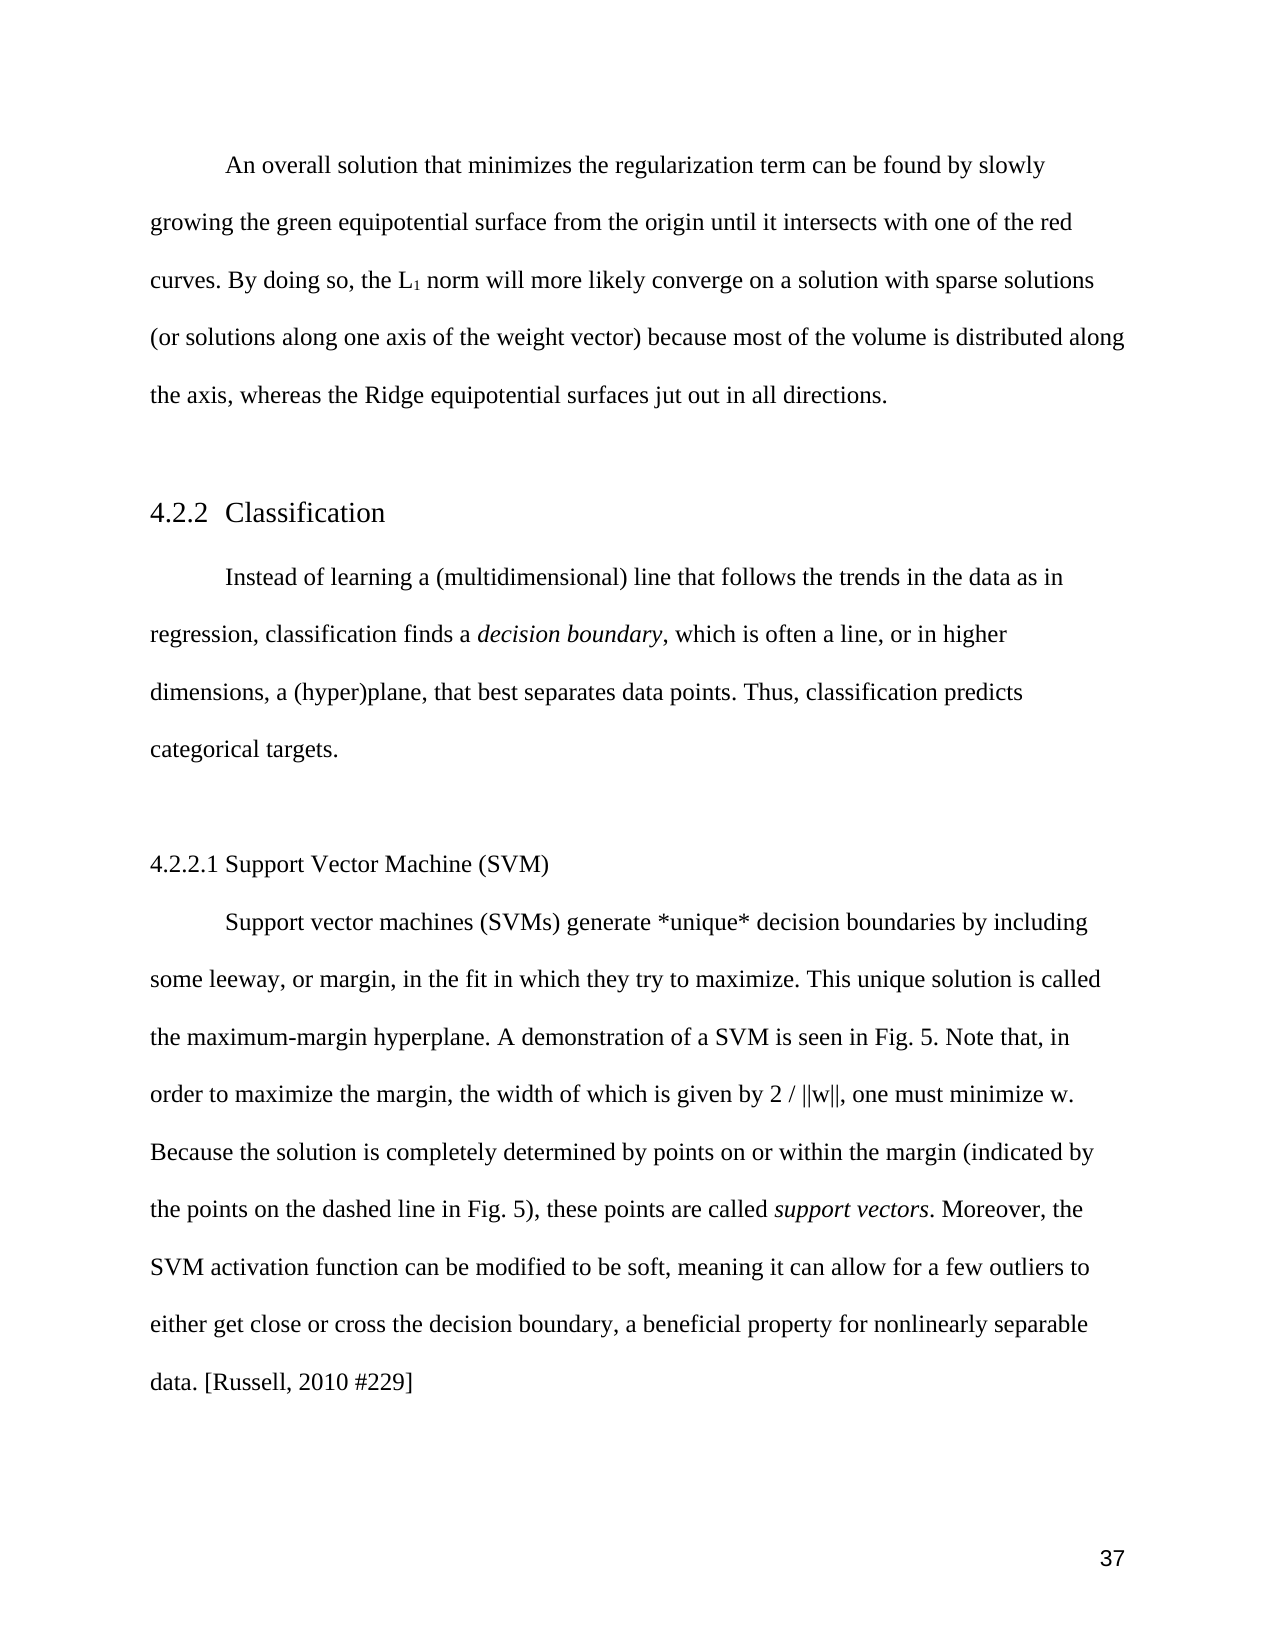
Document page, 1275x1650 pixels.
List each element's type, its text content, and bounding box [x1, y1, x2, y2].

text Instead of learning a (multidimensional) line that follows the trends in the data as in regression, classification finds a decision boundary, which is often a line, or in higher dimensions, a (hyper)plane, that best separates data points. Thus, classification predicts categorical targets. [150, 562, 1125, 763]
list Support Vector Machine (SVM) [150, 849, 1125, 878]
text An overall solution that minimizes the regularization term can be found by slowly growing the green equipotential surface from the origin until it intersects with one of the red curves. By doing so, the L1 norm will more likely converge on a solution with sparse solutions (or solutions along one axis of the weight vector) because most of the volume is distributed along the axis, whereas the Ridge equipotential surfaces jut out in all directions. [150, 150, 1125, 409]
text Support vector machines (SVMs) generate *unique* decision boundaries by including some leeway, or margin, in the fit in which they try to maximize. This unique solution is called the maximum-margin hyperplane. A demonstration of a SVM is seen in Fig. 5. Note that, in order to maximize the margin, the width of which is given by 2 / ||w||, one must minimize w. Because the solution is completely determined by points on or within the margin (indicated by the points on the dashed line in Fig. 5), these points are called support vectors. Moreover, the SVM activation function can be modified to be soft, meaning it can allow for a few outliers to either get close or cross the decision boundary, a beneficial property for nonlinearly separable data. [Russell, 2010 #229] [150, 907, 1125, 1396]
list Classification [150, 495, 1125, 528]
